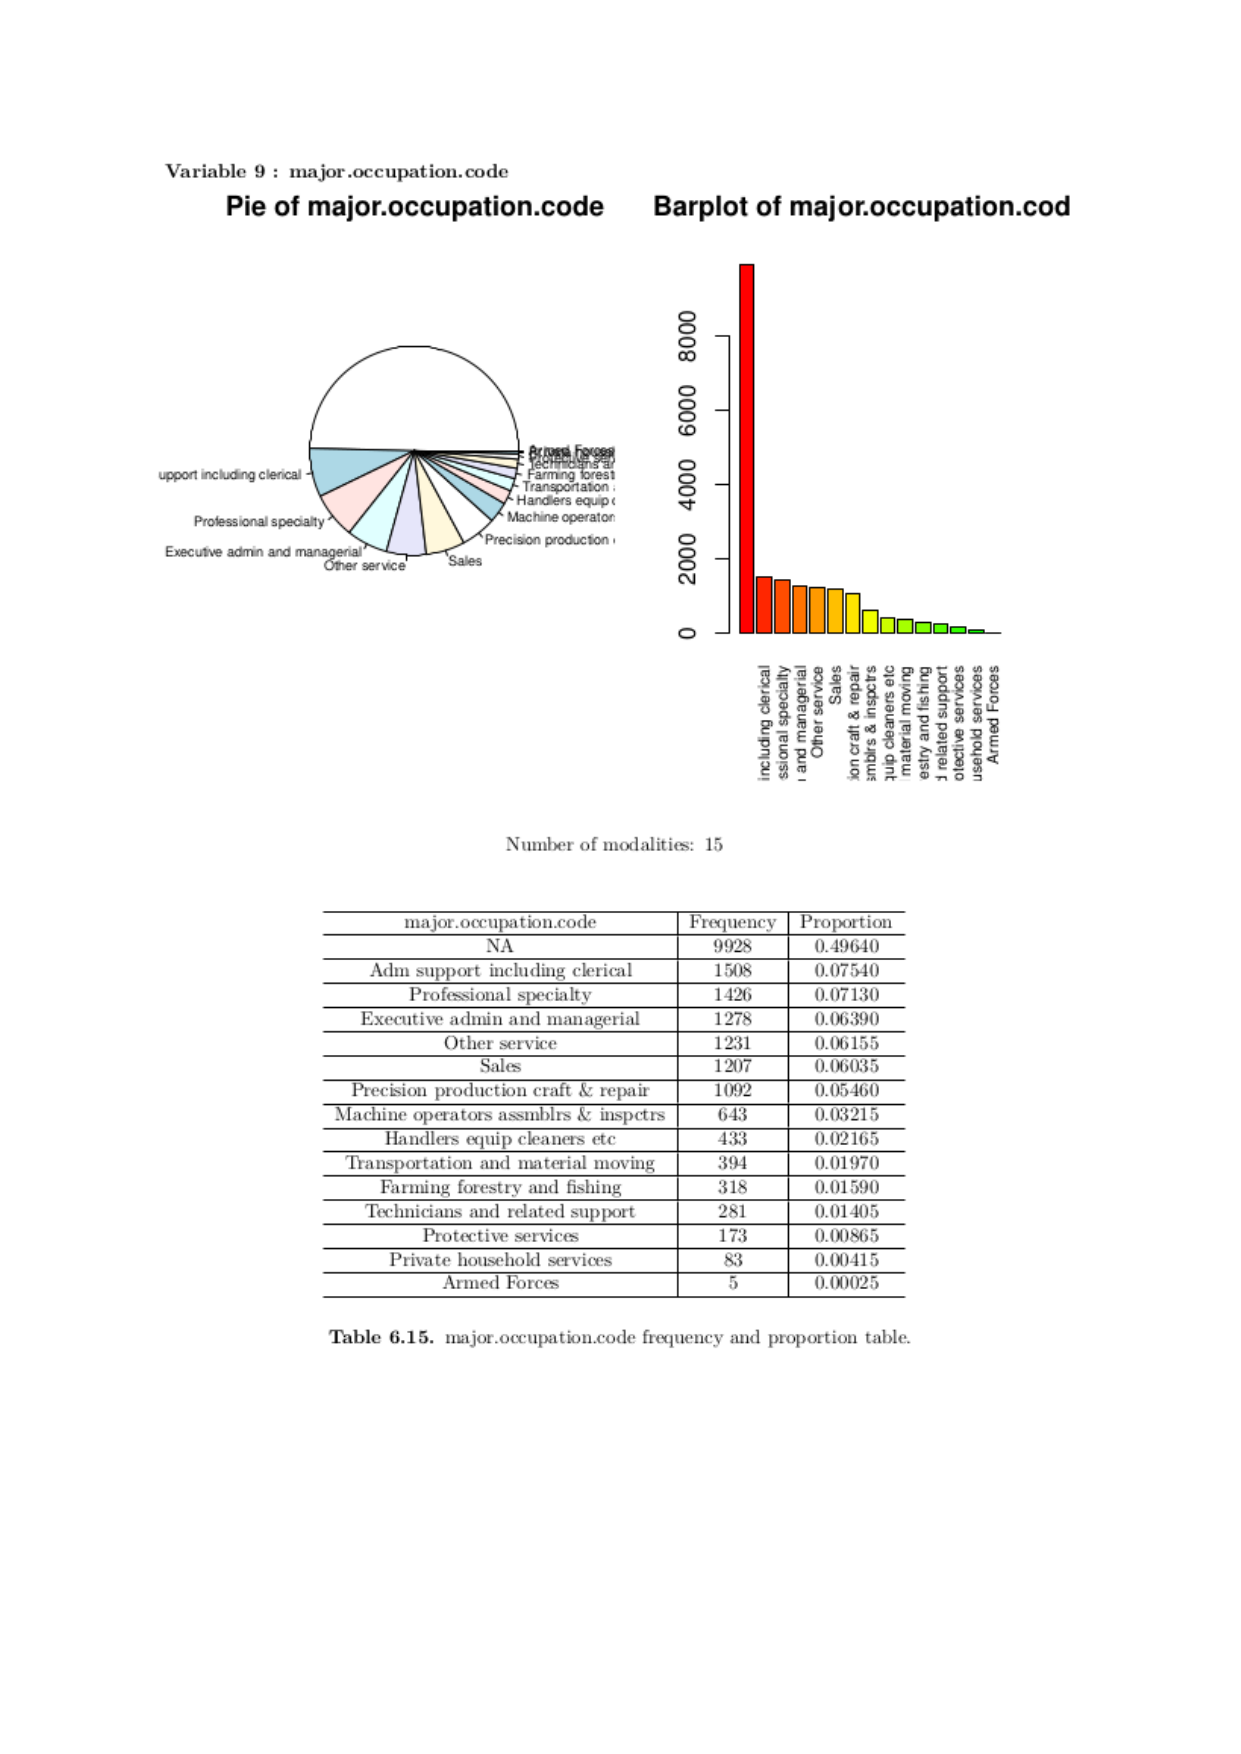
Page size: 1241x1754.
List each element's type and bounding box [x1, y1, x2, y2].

picture [150, 150, 1091, 1386]
